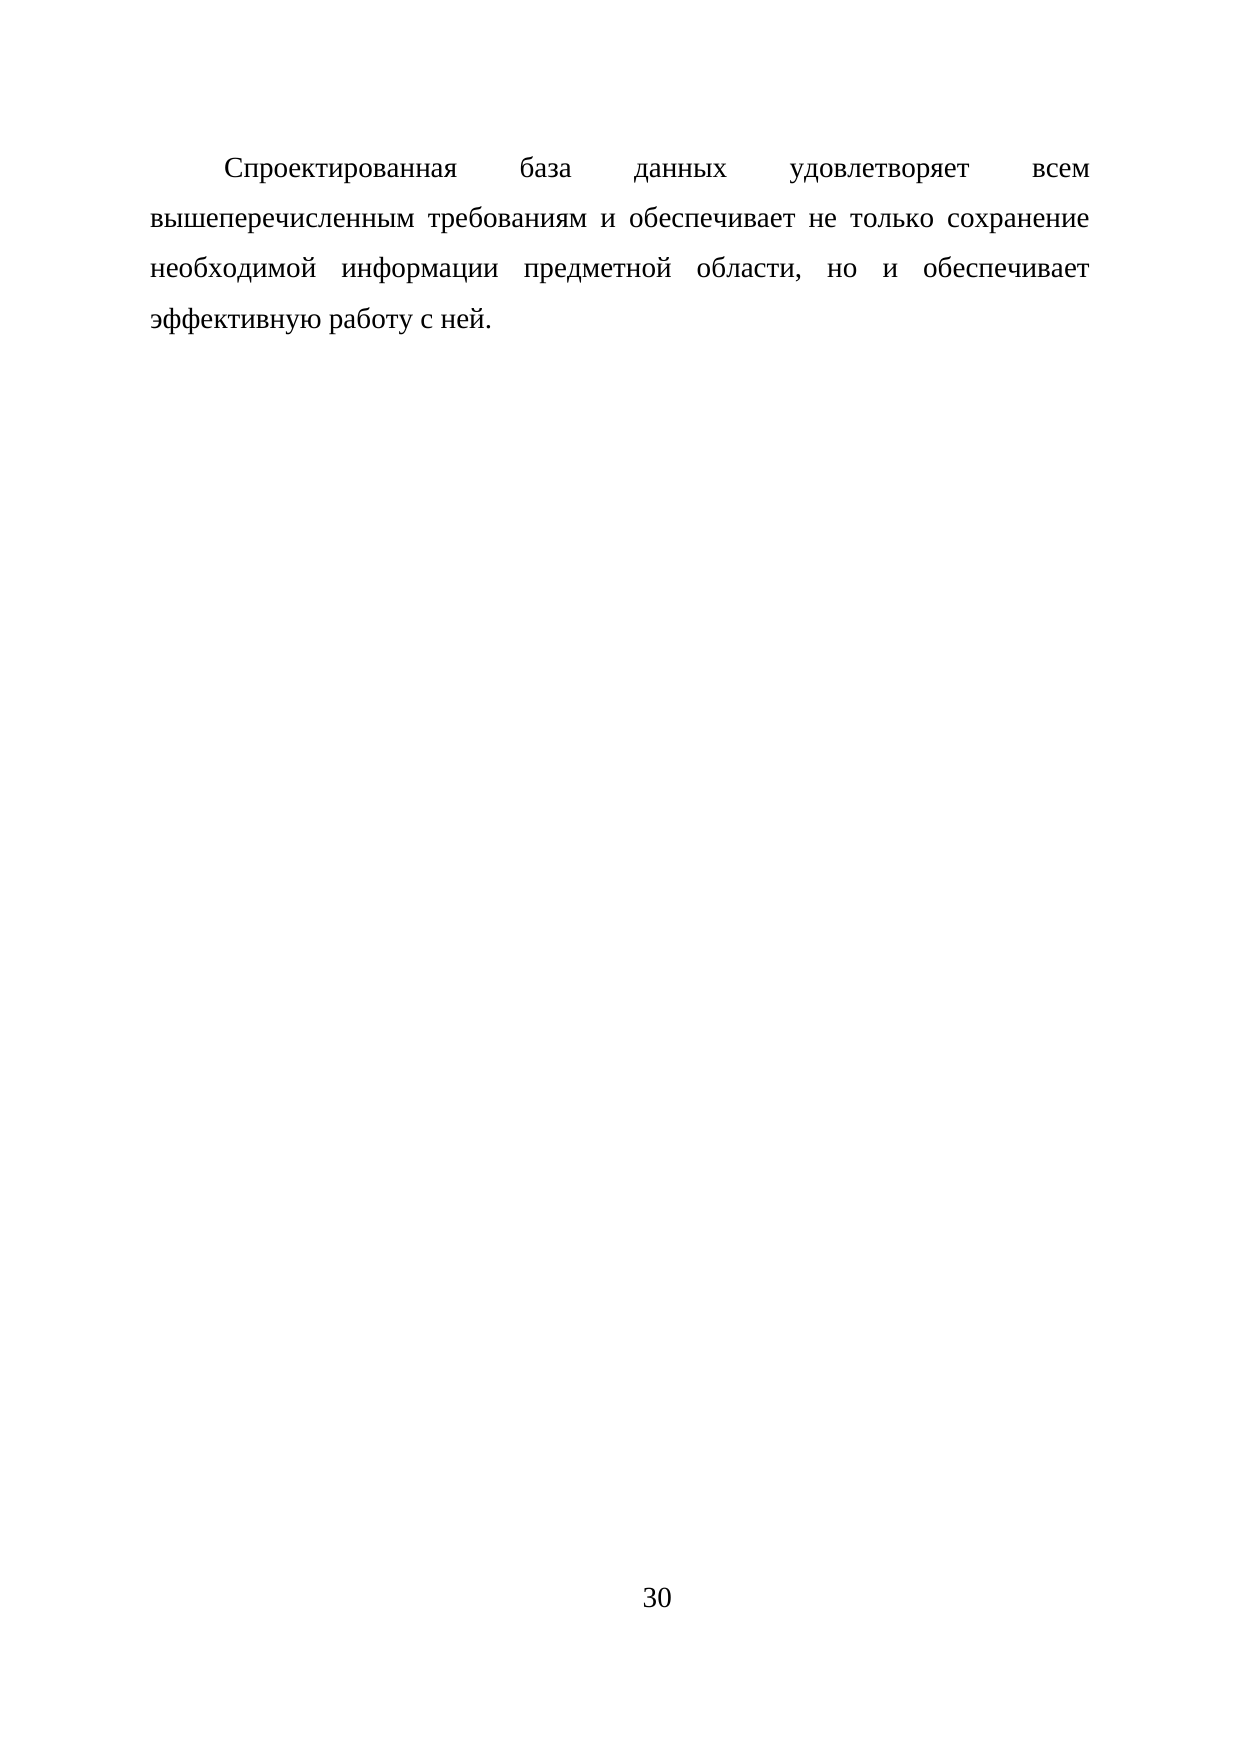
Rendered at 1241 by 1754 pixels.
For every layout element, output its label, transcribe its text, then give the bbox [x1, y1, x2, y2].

text Спроектированная база данных удовлетворяет всем вышеперечисленным требованиям и обеспечивает не только сохранение необходимой информации предметной области, но и обеспечивает эффективную работу с ней. [150, 150, 1090, 334]
